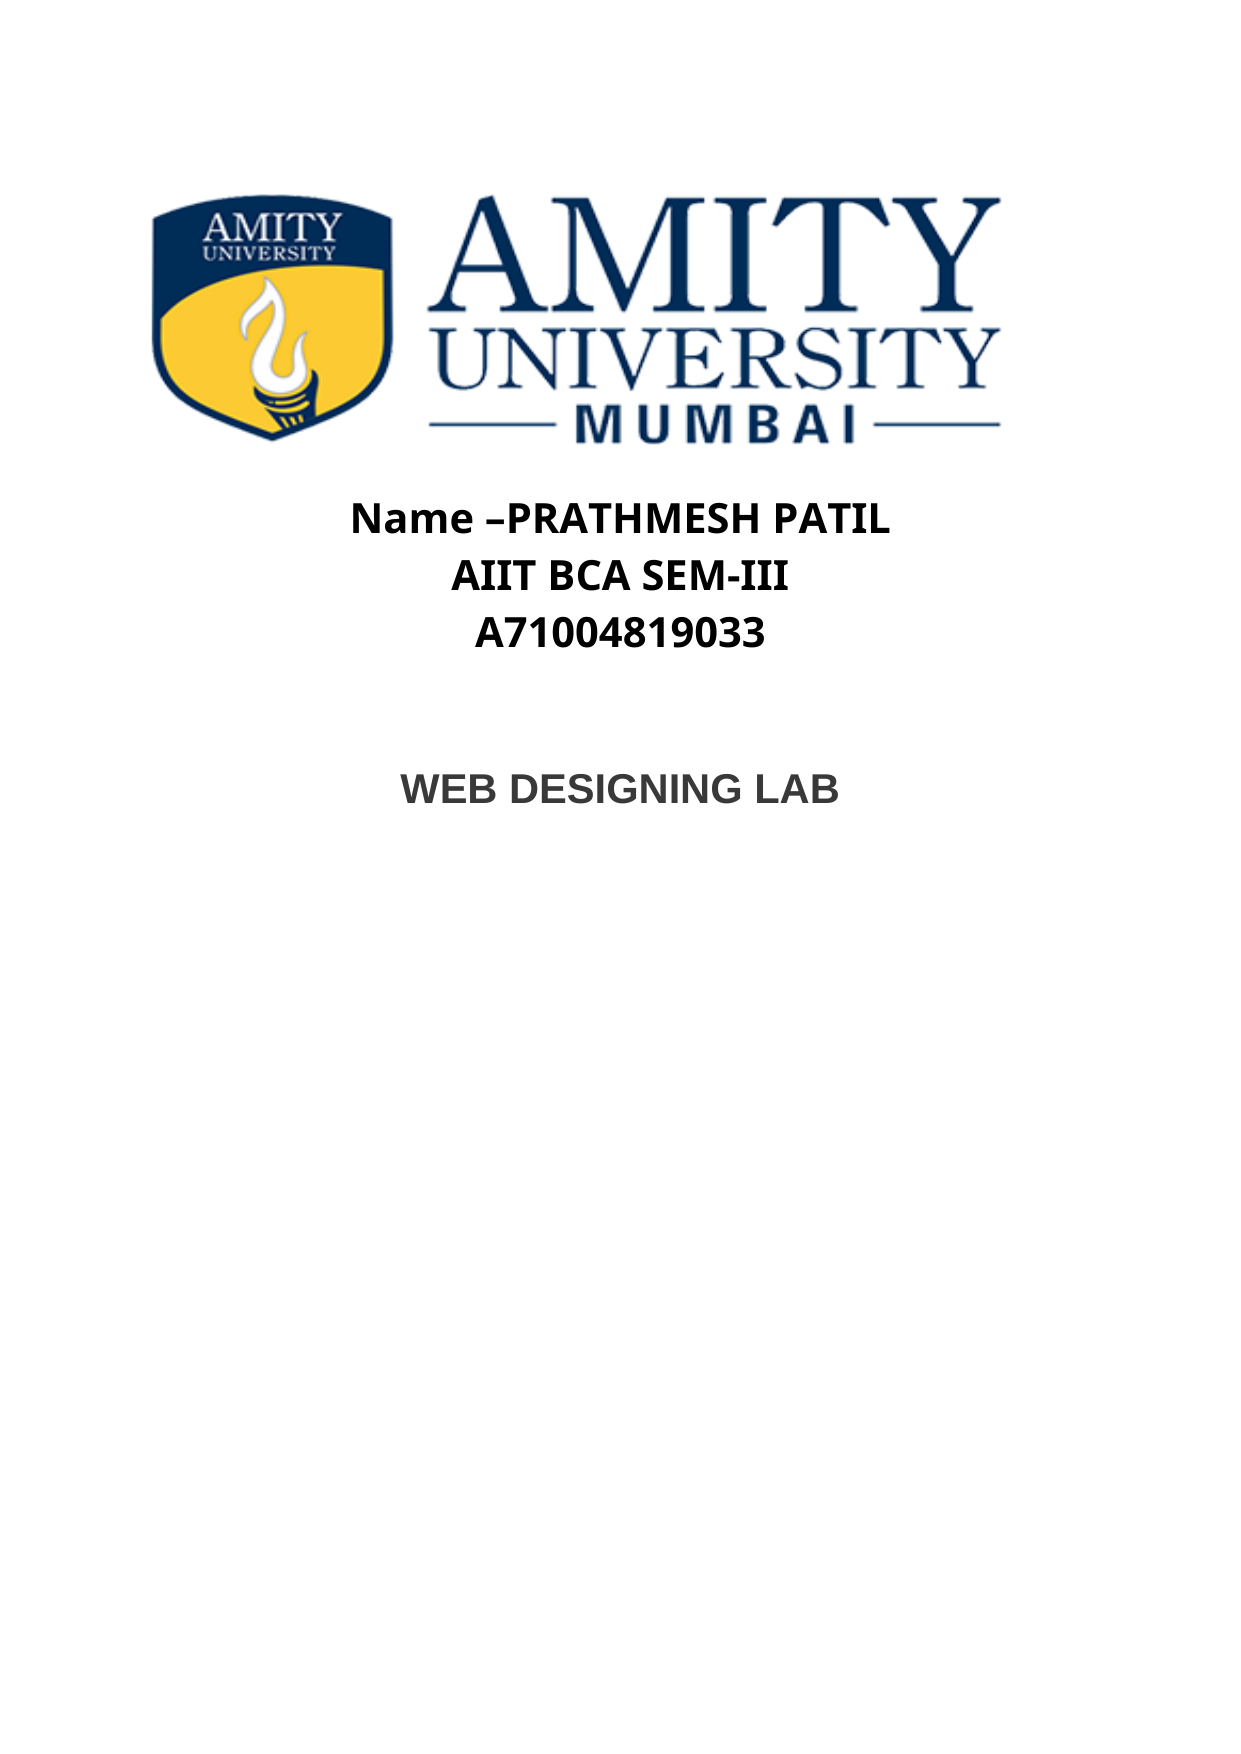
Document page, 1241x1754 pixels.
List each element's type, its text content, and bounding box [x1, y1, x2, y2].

text Name –PRATHMESH PATIL [150, 489, 1090, 546]
text A71004819033 [150, 603, 1090, 660]
text WEB DESIGNING LAB [150, 716, 1090, 812]
text AIIT BCA SEM-III [150, 546, 1090, 603]
picture [150, 178, 1004, 456]
